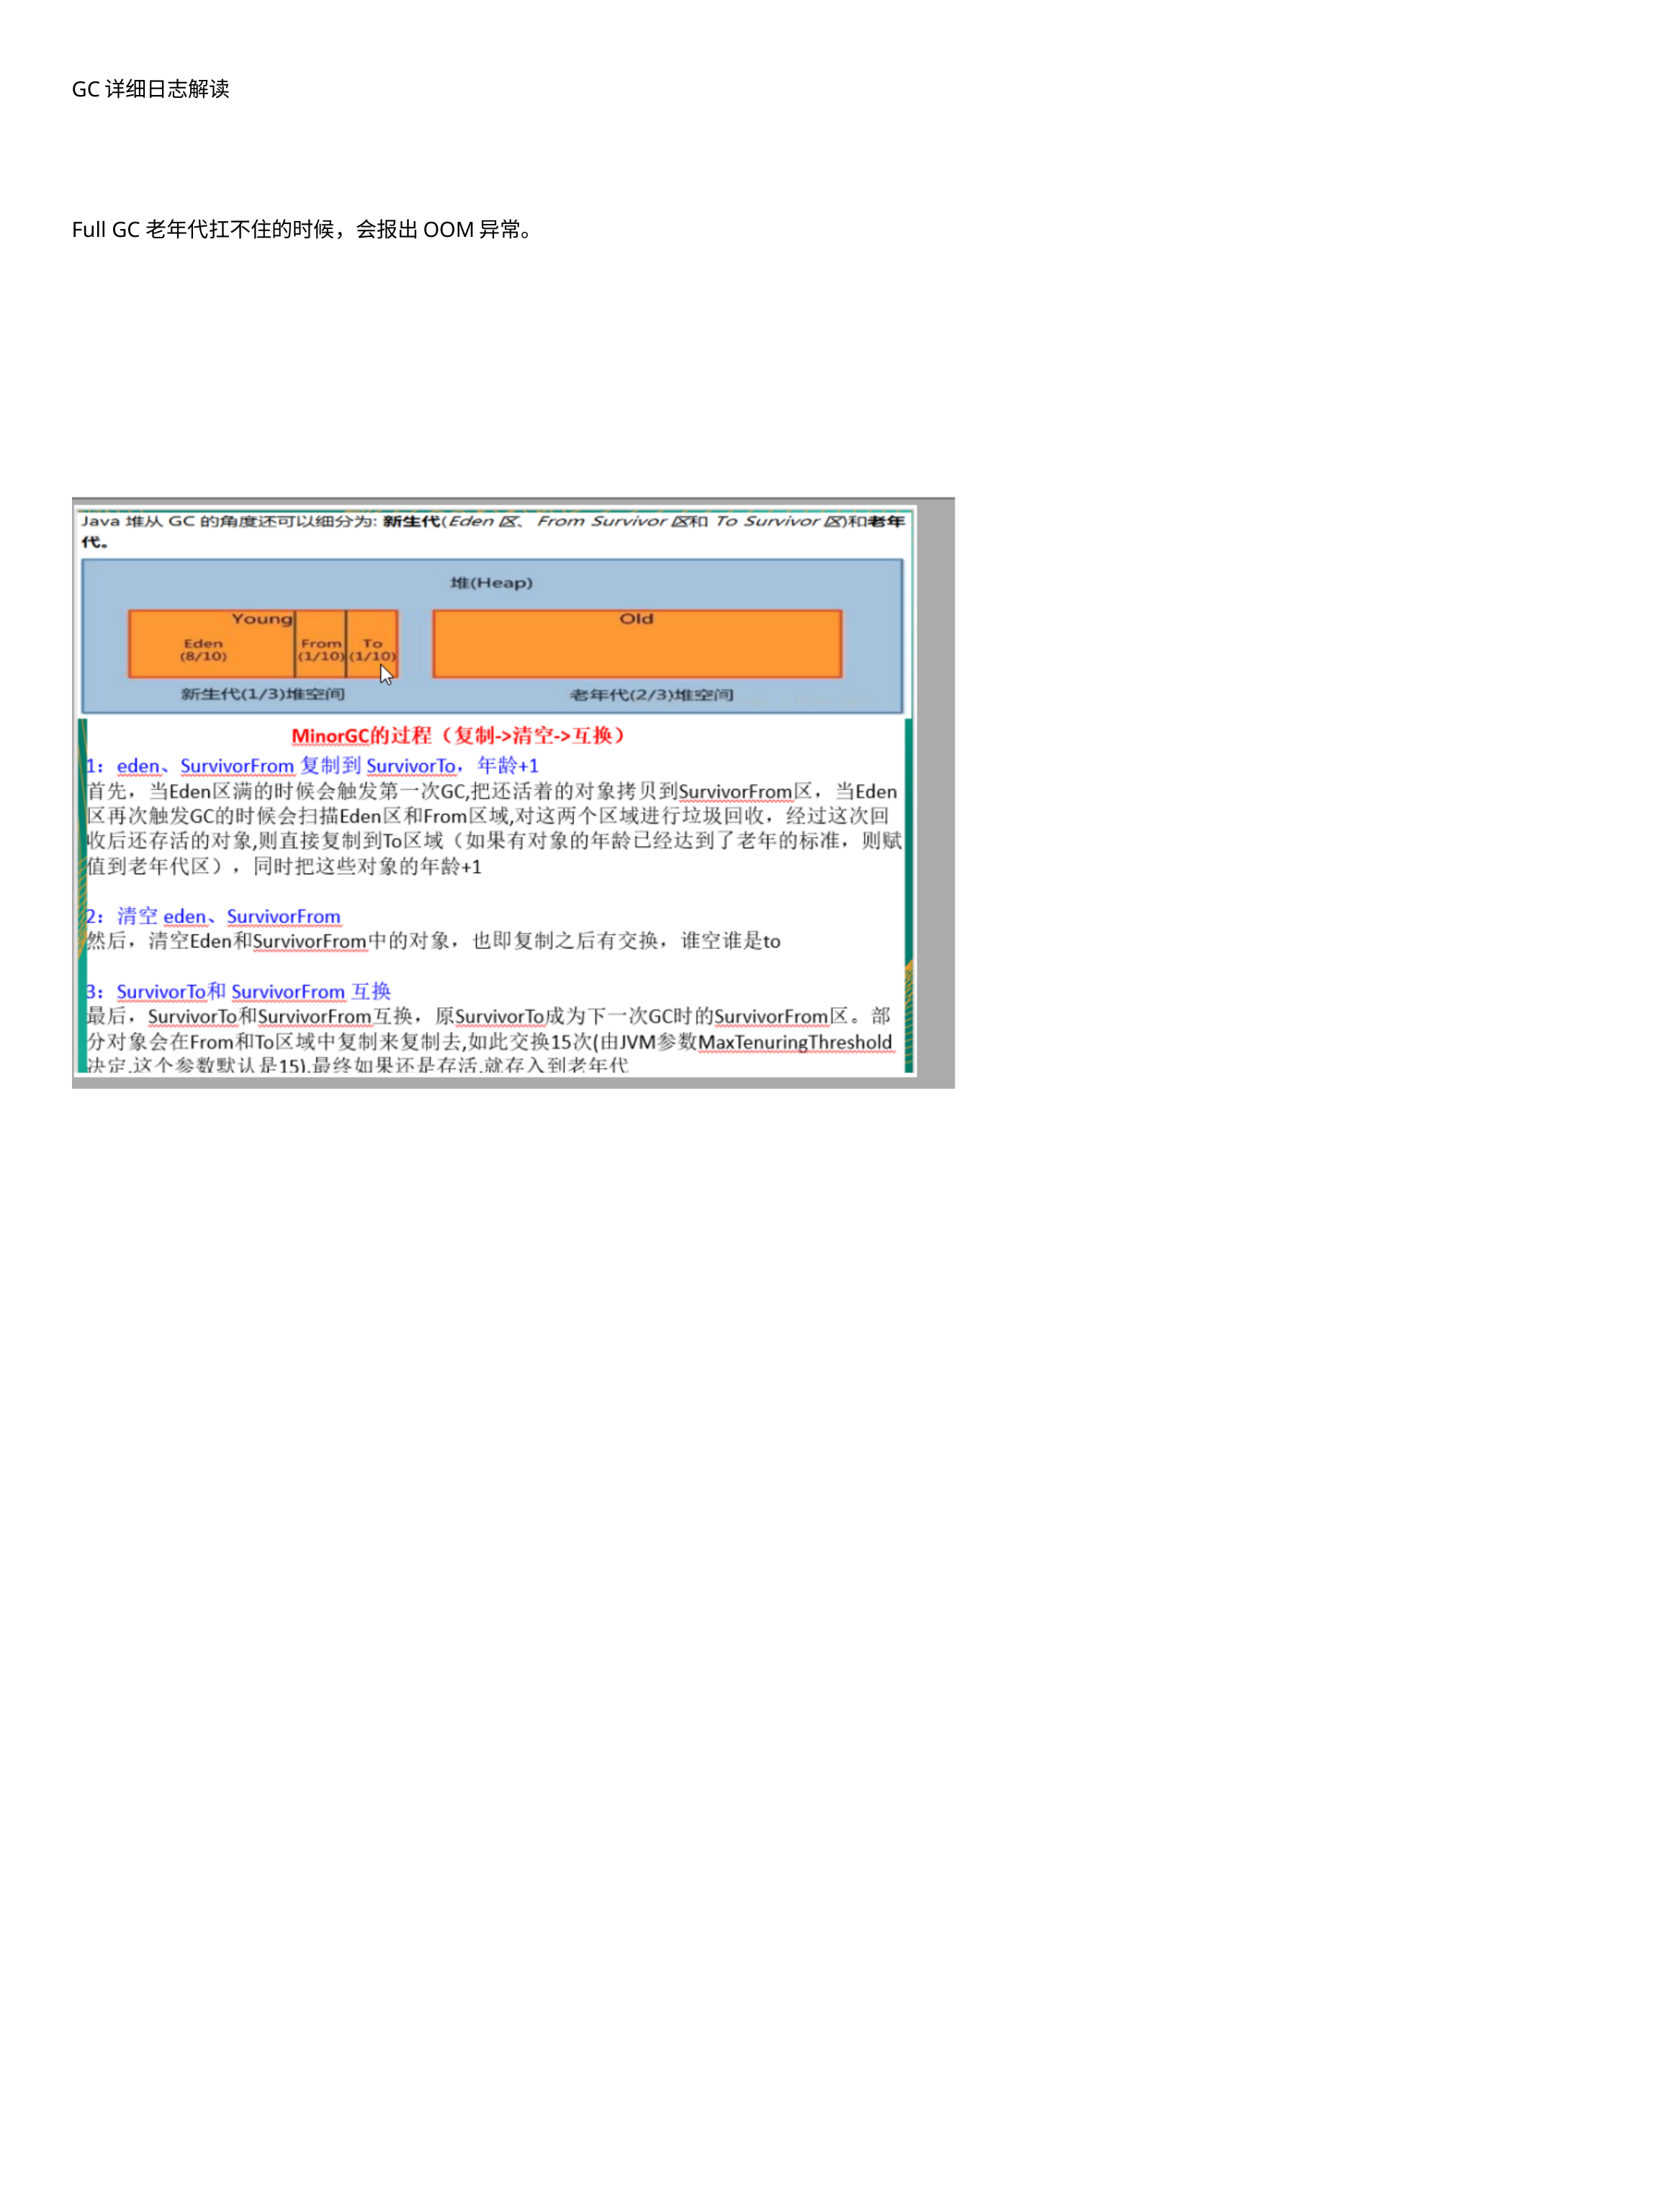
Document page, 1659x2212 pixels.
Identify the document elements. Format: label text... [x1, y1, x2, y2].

picture [72, 497, 956, 1089]
text Full GC 老年代扛不住的时候，会报出OOM异常。 [71, 204, 1604, 251]
text GC详细日志解读 [71, 64, 1604, 111]
